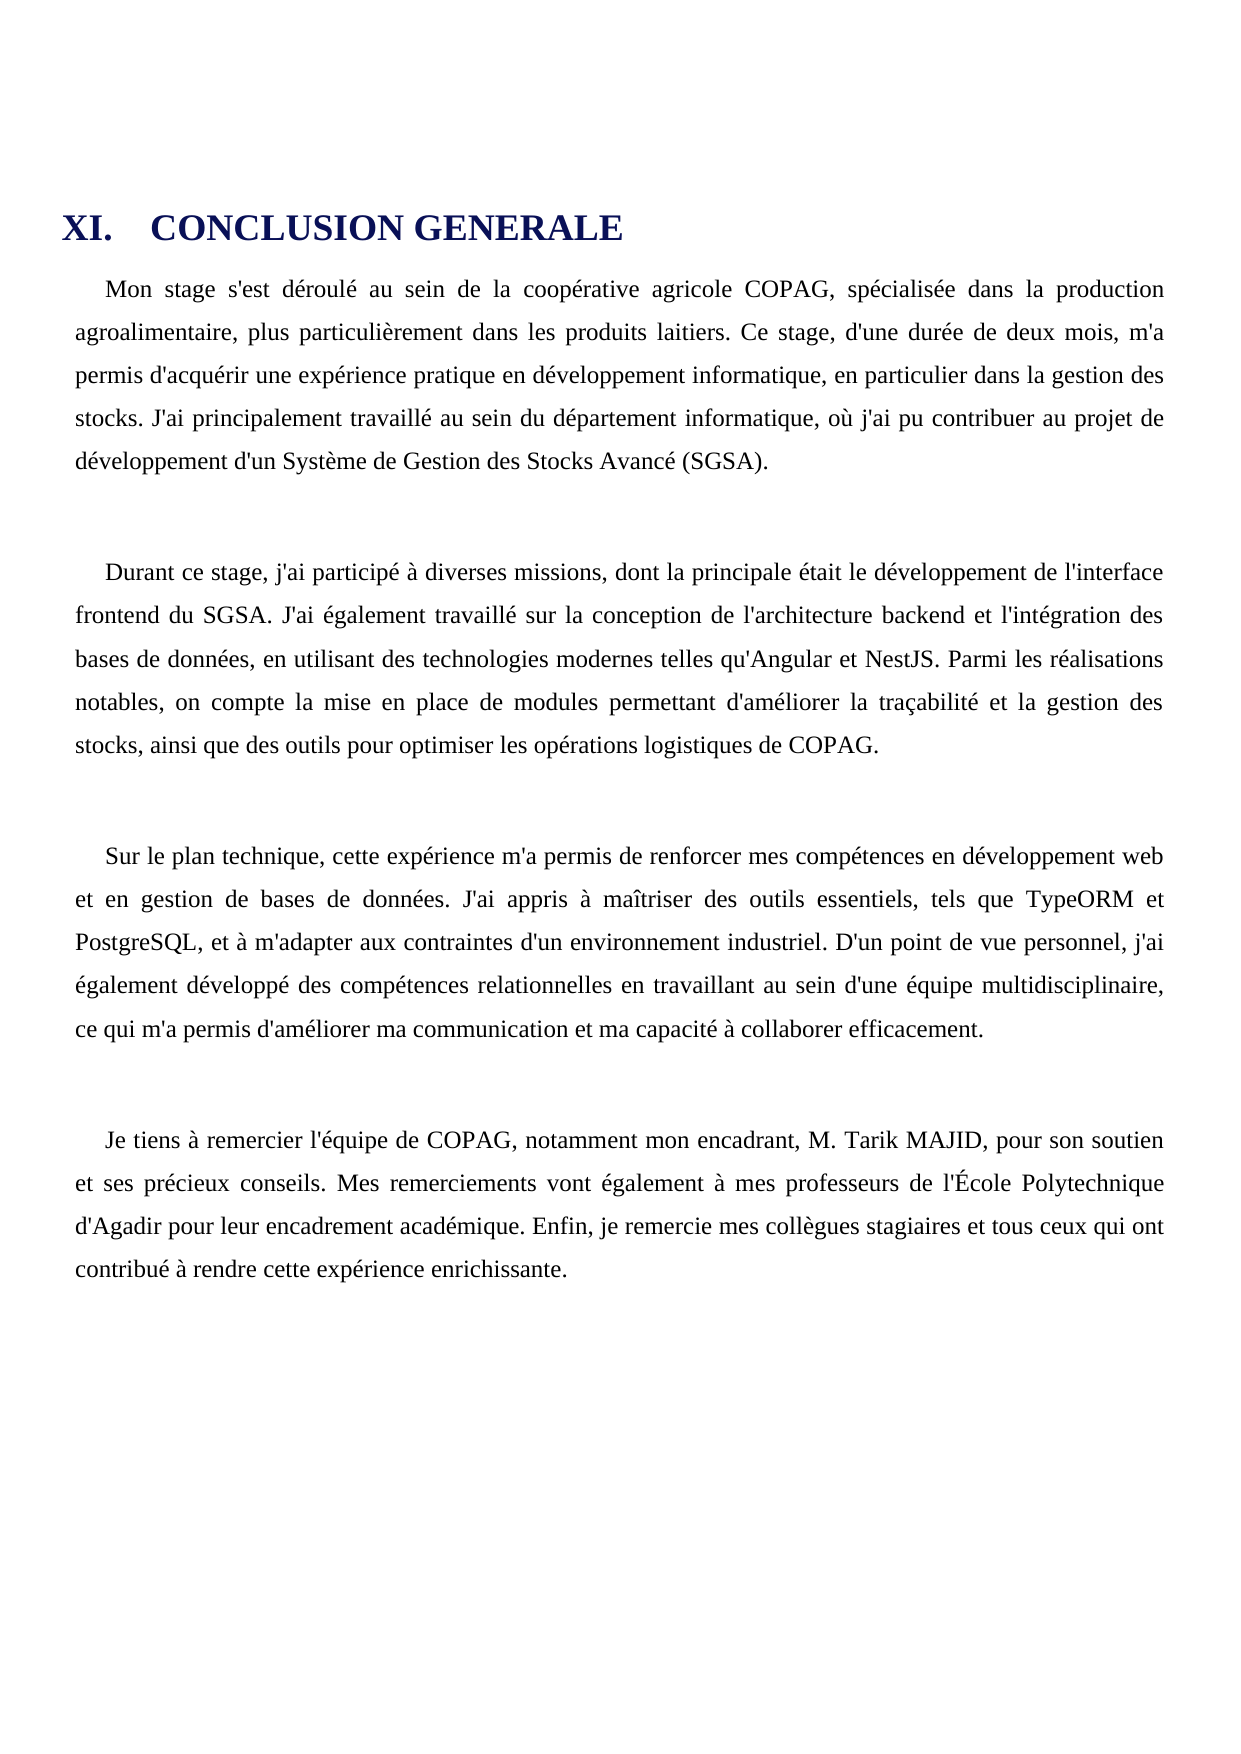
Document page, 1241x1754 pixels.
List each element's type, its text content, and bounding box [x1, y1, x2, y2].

text Durant ce stage, j'ai participé à diverses missions, dont la principale était le développement de l'interface frontend du SGSA. J'ai également travaillé sur la conception de l'architecture backend et l'intégration des bases de données, en utilisant des technologies modernes telles qu'Angular et NestJS. Parmi les réalisations notables, on compte la mise en place de modules permettant d'améliorer la traçabilité et la gestion des stocks, ainsi que des outils pour optimiser les opérations logistiques de COPAG. [75, 557, 1165, 759]
text Mon stage s'est déroulé au sein de la coopérative agricole COPAG, spécialisée dans la production agroalimentaire, plus particulièrement dans les produits laitiers. Ce stage, d'une durée de deux mois, m'a permis d'acquérir une expérience pratique en développement informatique, en particulier dans la gestion des stocks. J'ai principalement travaillé au sein du département informatique, où j'ai pu contribuer au projet de développement d'un Système de Gestion des Stocks Avancé (SGSA). [75, 274, 1165, 475]
text Je tiens à remercier l'équipe de COPAG, notamment mon encadrant, M. Tarik MAJID, pour son soutien et ses précieux conseils. Mes remerciements vont également à mes professeurs de l'École Polytechnique d'Agadir pour leur encadrement académique. Enfin, je remercie mes collègues stagiaires et tous ceux qui ont contribué à rendre cette expérience enrichissante. [75, 1125, 1165, 1283]
subtitle CONCLUSION GENERALE [112, 206, 1165, 249]
text Sur le plan technique, cette expérience m'a permis de renforcer mes compétences en développement web et en gestion de bases de données. J'ai appris à maîtriser des outils essentiels, tels que TypeORM et PostgreSQL, et à m'adapter aux contraintes d'un environnement industriel. D'un point de vue personnel, j'ai également développé des compétences relationnelles en travaillant au sein d'une équipe multidisciplinaire, ce qui m'a permis d'améliorer ma communication et ma capacité à collaborer efficacement. [75, 841, 1165, 1042]
